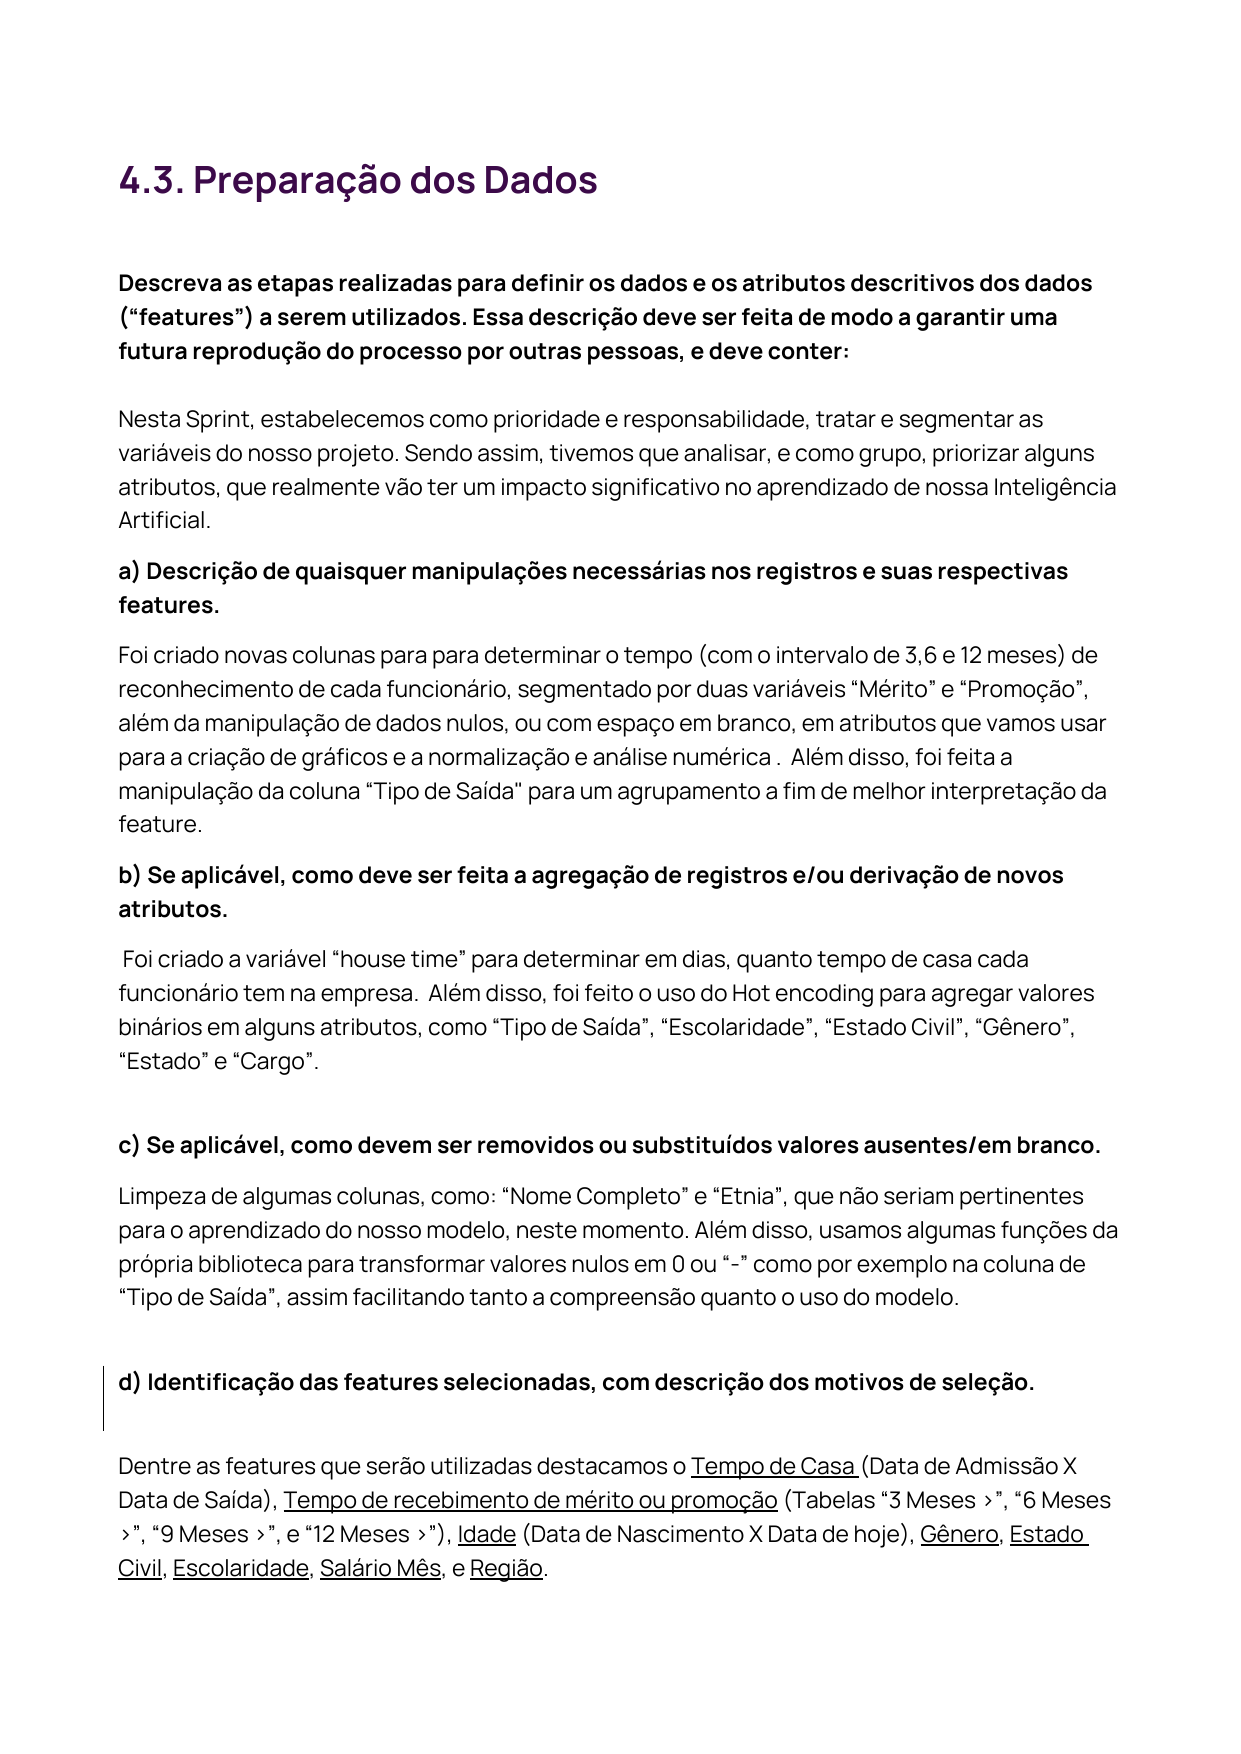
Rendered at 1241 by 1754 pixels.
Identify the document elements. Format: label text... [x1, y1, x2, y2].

text d) Identificação das features selecionadas, com descrição dos motivos de seleção. [118, 1366, 1122, 1431]
text Foi criado a variável “house time” para determinar em dias, quanto tempo de casa cada funcionário tem na empresa. Além disso, foi feito o uso do Hot encoding para agregar valores binários em alguns atributos, como “Tipo de Saída”, “Escolaridade”, “Estado Civil”, “Gênero”, “Estado” e “Cargo”. [118, 943, 1122, 1110]
text c) Se aplicável, como devem ser removidos ou substituídos valores ausentes/em branco. [118, 1129, 1122, 1161]
text Foi criado novas colunas para para determinar o tempo (com o intervalo de 3,6 e 12 meses) de reconhecimento de cada funcionário, segmentado por duas variáveis “Mérito” e “Promoção”, além da manipulação de dados nulos, ou com espaço em branco, em atributos que vamos usar para a criação de gráficos e a normalização e análise numérica . Além disso, foi feita a manipulação da coluna “Tipo de Saída" para um agrupamento a fim de melhor interpretação da feature. [118, 639, 1122, 840]
text Descreva as etapas realizadas para definir os dados e os atributos descritivos dos dados (“features”) a serem utilizados. Essa descrição deve ser feita de modo a garantir uma futura reprodução do processo por outras pessoas, e deve conter: Nesta Sprint, estabelecemos como prioridade e responsabilidade, tratar e segmentar as variáveis do nosso projeto. Sendo assim, tivemos que analisar, e como grupo, priorizar alguns atributos, que realmente vão ter um impacto significativo no aprendizado de nossa Inteligência Artificial. [118, 267, 1122, 536]
text Limpeza de algumas colunas, como: “Nome Completo” e “Etnia”, que não seriam pertinentes para o aprendizado do nosso modelo, neste momento. Além disso, usamos algumas funções da própria biblioteca para transformar valores nulos em 0 ou “-” como por exemplo na coluna de “Tipo de Saída”, assim facilitando tanto a compreensão quanto o uso do modelo. [118, 1180, 1122, 1347]
text Dentre as features que serão utilizadas destacamos o Tempo de Casa (Data de Admissão X Data de Saída), Tempo de recebimento de mérito ou promoção (Tabelas “3 Meses >”, “6 Meses >”, “9 Meses >”, e “12 Meses >”), Idade (Data de Nascimento X Data de hoje), Gênero, Estado Civil, Escolaridade, Salário Mês, e Região. [118, 1450, 1122, 1583]
subtitle 4.3. Preparação dos Dados [118, 153, 1122, 204]
text a) Descrição de quaisquer manipulações necessárias nos registros e suas respectivas features. [118, 555, 1122, 620]
text b) Se aplicável, como deve ser feita a agregação de registros e/ou derivação de novos atributos. [118, 859, 1122, 924]
